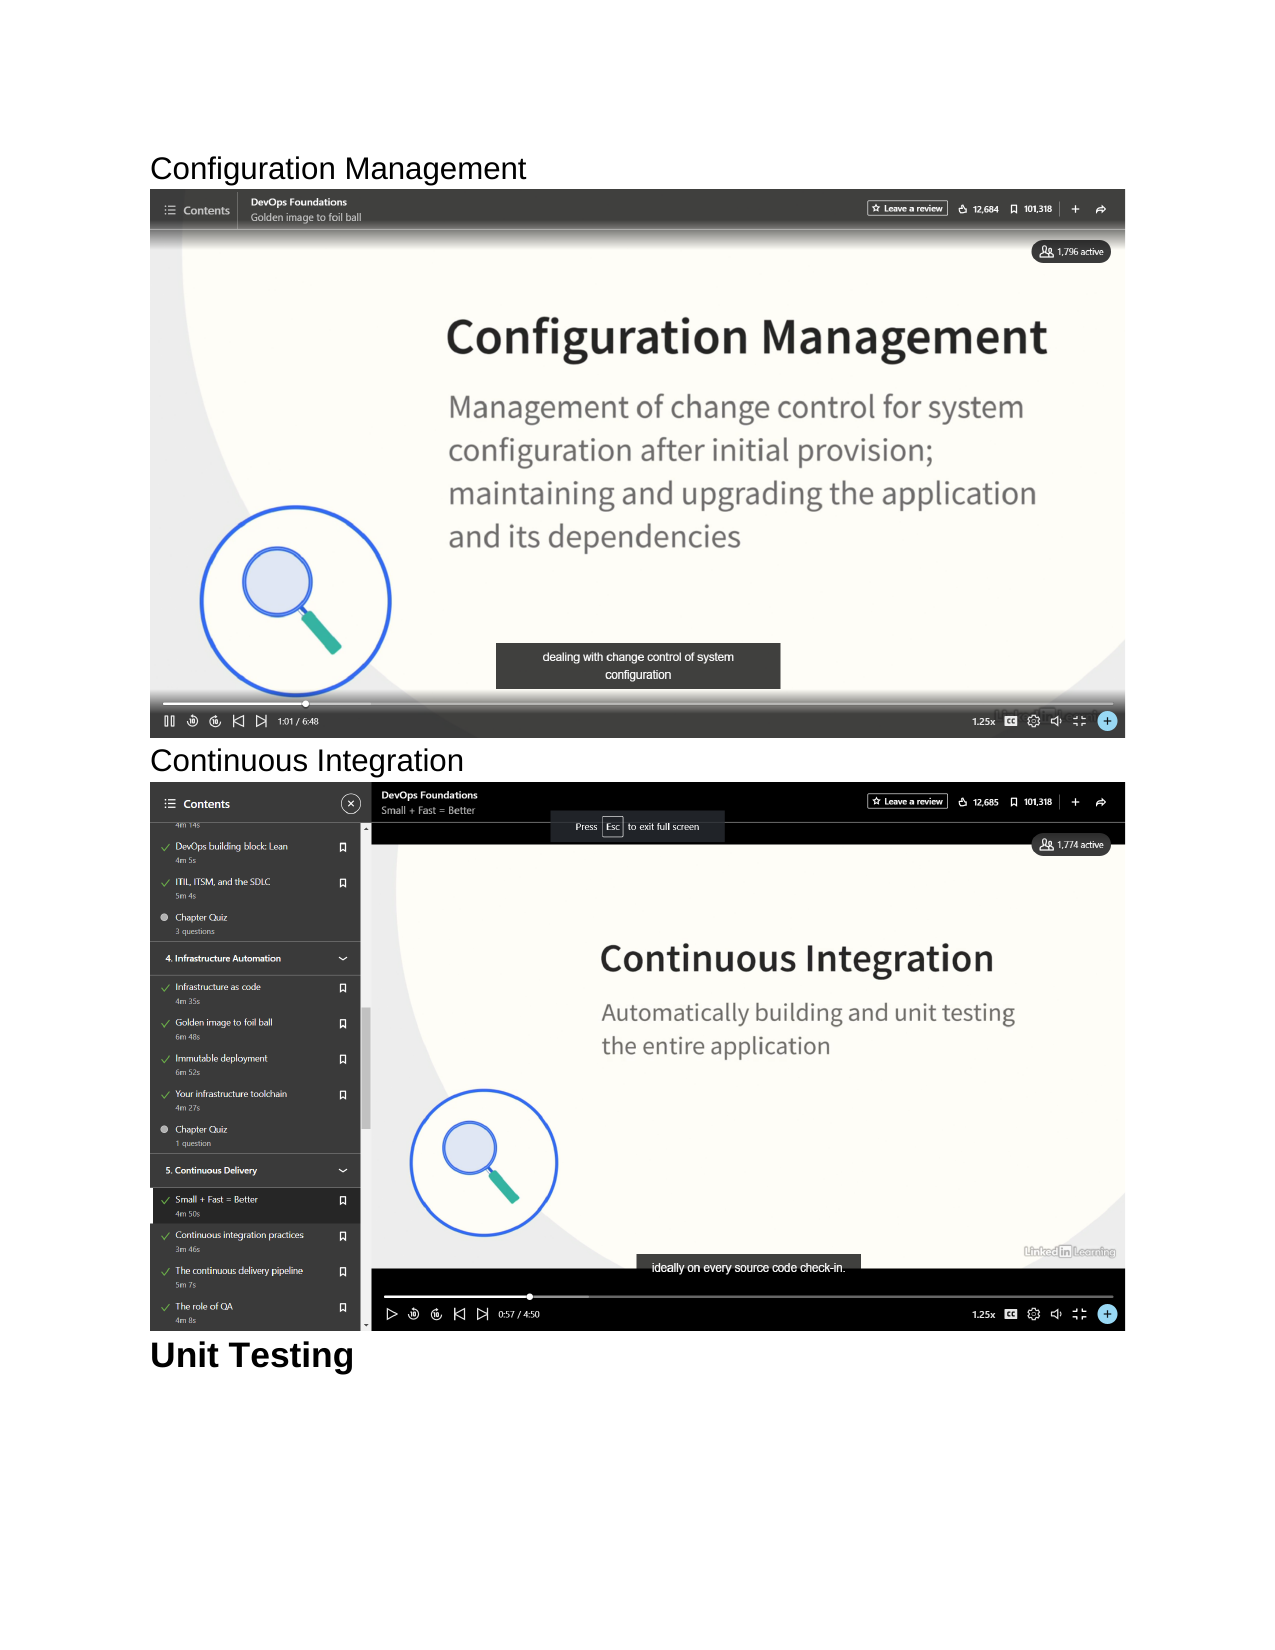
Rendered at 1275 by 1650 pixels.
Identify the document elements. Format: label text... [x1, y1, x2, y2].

text Unit Testing [150, 1334, 1125, 1375]
picture [150, 189, 1125, 738]
text Continuous Integration [150, 742, 1125, 777]
picture [150, 782, 1125, 1331]
text Configuration Management [150, 150, 1125, 189]
